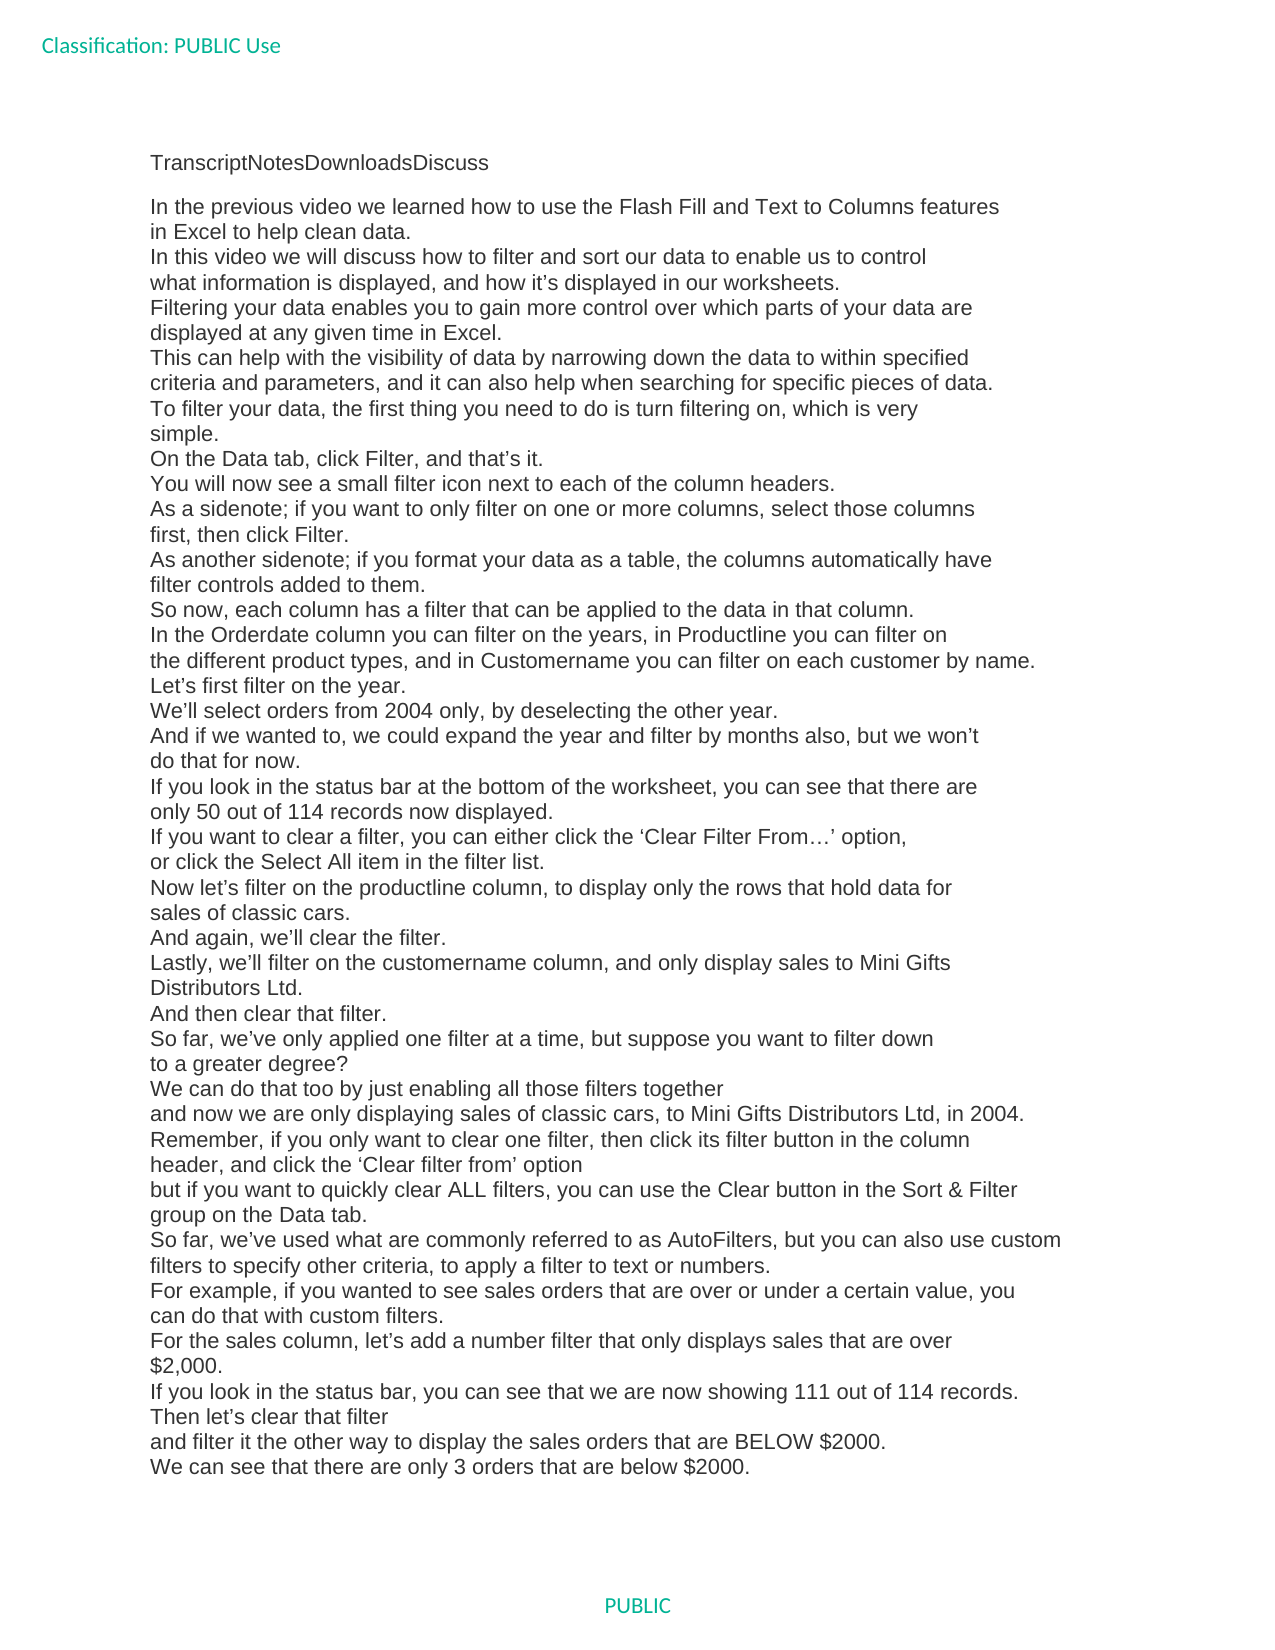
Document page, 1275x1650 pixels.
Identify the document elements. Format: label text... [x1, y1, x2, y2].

text And if we wanted to, we could expand the year and filter by months also, but we won’t [150, 723, 1125, 748]
text Filtering your data enables you to gain more control over which parts of your data are [150, 295, 1125, 320]
text header, and click the ‘Clear filter from’ option [150, 1152, 1125, 1177]
text You will now see a small filter icon next to each of the column headers. [150, 471, 1125, 496]
text filters to specify other criteria, to apply a filter to text or numbers. [150, 1253, 1125, 1278]
text We can see that there are only 3 orders that are below $2000. [150, 1454, 1125, 1479]
text to a greater degree? [150, 1051, 1125, 1076]
text If you look in the status bar at the bottom of the worksheet, you can see that there are [150, 774, 1125, 799]
text simple. [150, 421, 1125, 446]
text This can help with the visibility of data by narrowing down the data to within specified [150, 345, 1125, 370]
text $2,000. [150, 1353, 1125, 1379]
text Then let’s clear that filter [150, 1404, 1125, 1429]
text If you want to clear a filter, you can either click the ‘Clear Filter From…’ option, [150, 824, 1125, 849]
text Now let’s filter on the productline column, to display only the rows that hold data for [150, 874, 1125, 900]
text As a sidenote; if you want to only filter on one or more columns, select those columns [150, 496, 1125, 522]
text in Excel to help clean data. [150, 219, 1125, 244]
text and now we are only displaying sales of classic cars, to Mini Gifts Distributors Ltd, in 2004. [150, 1101, 1125, 1127]
text Remember, if you only want to clear one filter, then click its filter button in the column [150, 1127, 1125, 1152]
text filter controls added to them. [150, 572, 1125, 597]
text only 50 out of 114 records now displayed. [150, 799, 1125, 824]
text criteria and parameters, and it can also help when searching for specific pieces of data. [150, 370, 1125, 396]
text displayed at any given time in Excel. [150, 320, 1125, 345]
text the different product types, and in Customername you can filter on each customer by name. [150, 648, 1125, 673]
text sales of classic cars. [150, 900, 1125, 925]
text As another sidenote; if you format your data as a table, the columns automatically have [150, 547, 1125, 572]
text We’ll select orders from 2004 only, by deselecting the other year. [150, 698, 1125, 723]
text can do that with custom filters. [150, 1303, 1125, 1328]
text first, then click Filter. [150, 522, 1125, 547]
text but if you want to quickly clear ALL filters, you can use the Clear button in the Sort & Filter [150, 1177, 1125, 1202]
text So far, we’ve used what are commonly referred to as AutoFilters, but you can also use custom [150, 1227, 1125, 1253]
text Lastly, we’ll filter on the customername column, and only display sales to Mini Gifts [150, 950, 1125, 975]
text In this video we will discuss how to filter and sort our data to enable us to control [150, 244, 1125, 269]
text Let’s first filter on the year. [150, 673, 1125, 698]
text Distributors Ltd. [150, 975, 1125, 1001]
text In the Orderdate column you can filter on the years, in Productline you can filter on [150, 622, 1125, 648]
text For example, if you wanted to see sales orders that are over or under a certain value, you [150, 1278, 1125, 1303]
text TranscriptNotesDownloadsDiscuss [150, 150, 1125, 175]
text If you look in the status bar, you can see that we are now showing 111 out of 114 records. [150, 1379, 1125, 1404]
text do that for now. [150, 748, 1125, 774]
text On the Data tab, click Filter, and that’s it. [150, 446, 1125, 471]
text and filter it the other way to display the sales orders that are BELOW $2000. [150, 1429, 1125, 1454]
text We can do that too by just enabling all those filters together [150, 1076, 1125, 1101]
text So far, we’ve only applied one filter at a time, but suppose you want to filter down [150, 1026, 1125, 1051]
text In the previous video we learned how to use the Flash Fill and Text to Columns features [150, 194, 1125, 219]
text what information is displayed, and how it’s displayed in our worksheets. [150, 269, 1125, 295]
text or click the Select All item in the filter list. [150, 849, 1125, 874]
text For the sales column, let’s add a number filter that only displays sales that are over [150, 1328, 1125, 1353]
text And then clear that filter. [150, 1001, 1125, 1026]
text group on the Data tab. [150, 1202, 1125, 1227]
text So now, each column has a filter that can be applied to the data in that column. [150, 597, 1125, 622]
text And again, we’ll clear the filter. [150, 925, 1125, 950]
text To filter your data, the first thing you need to do is turn filtering on, which is very [150, 396, 1125, 421]
